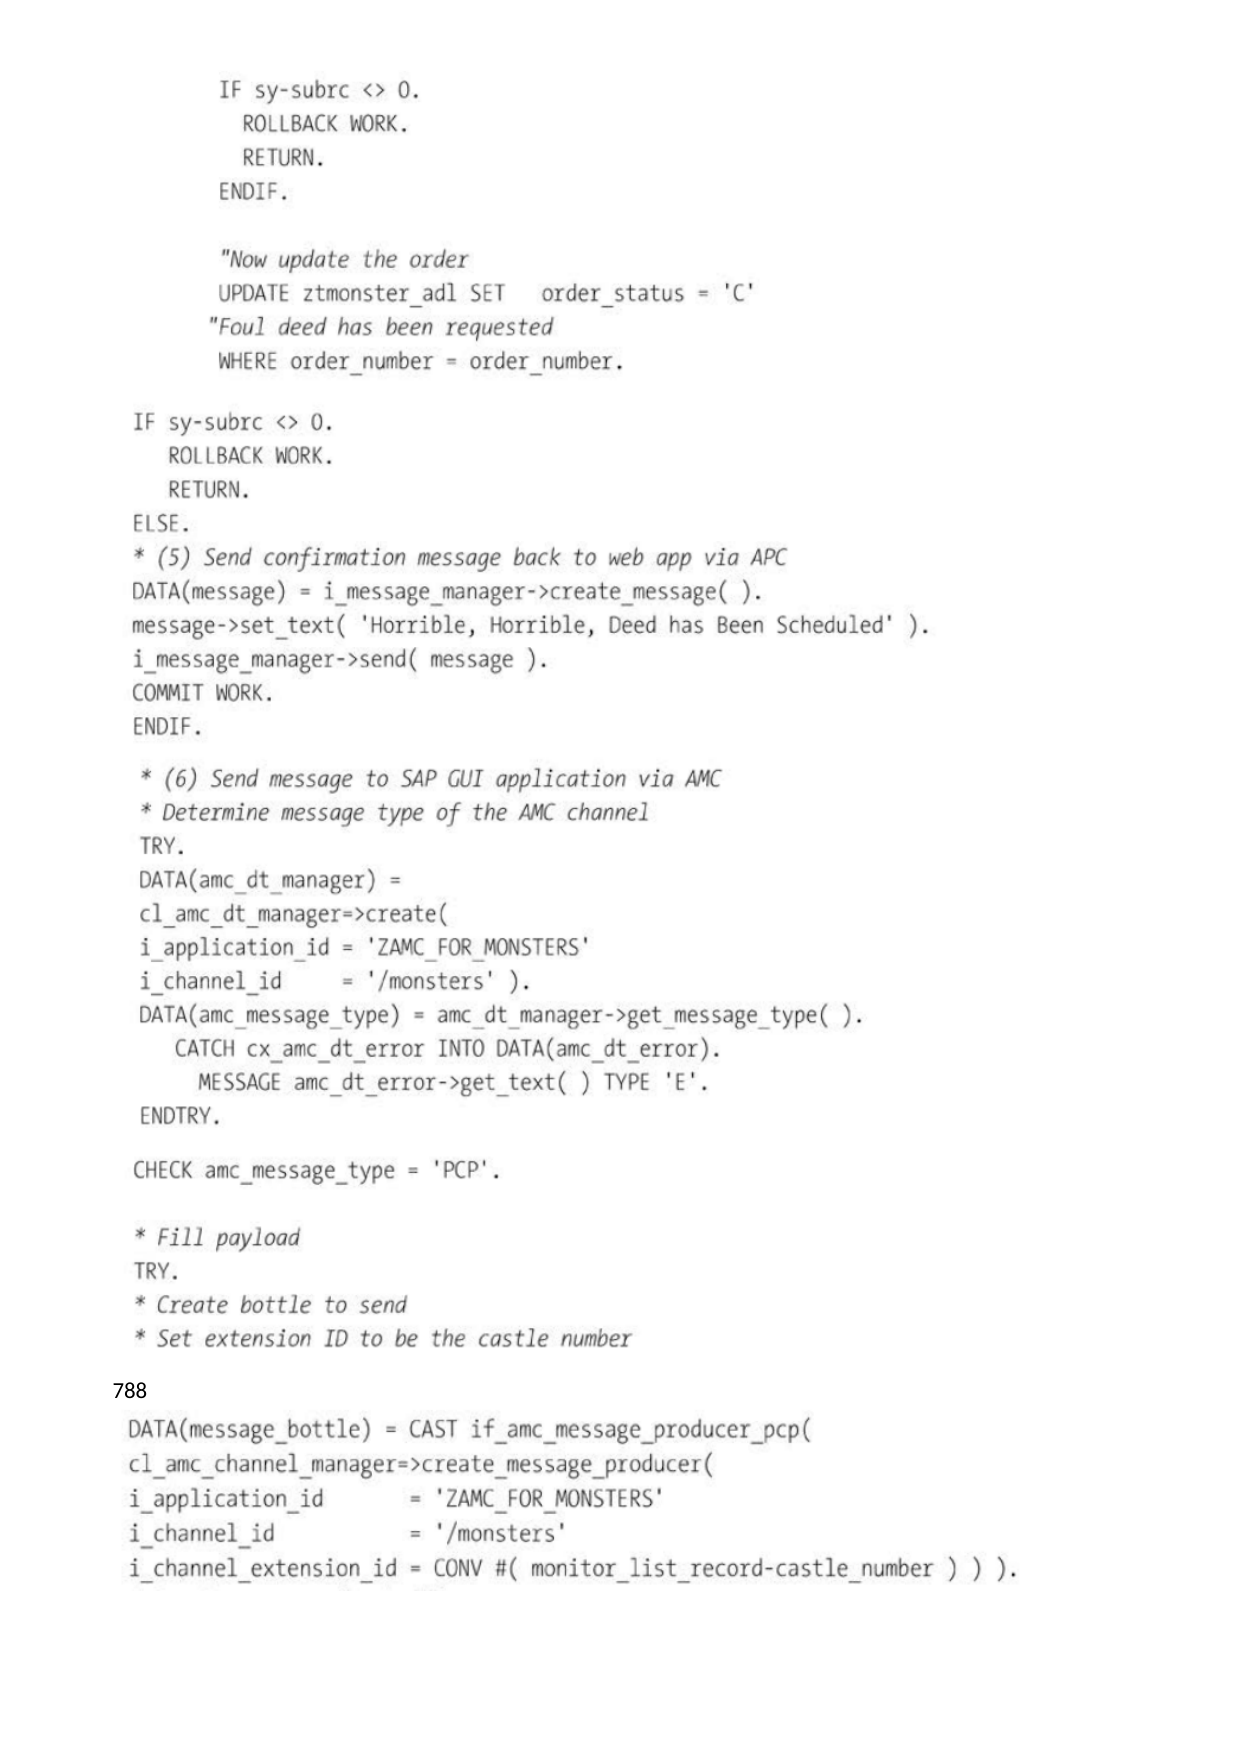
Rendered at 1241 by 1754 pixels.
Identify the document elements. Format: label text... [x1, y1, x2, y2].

text 788 [112, 1377, 1181, 1404]
picture [112, 59, 1182, 1377]
picture [112, 1404, 1182, 1591]
